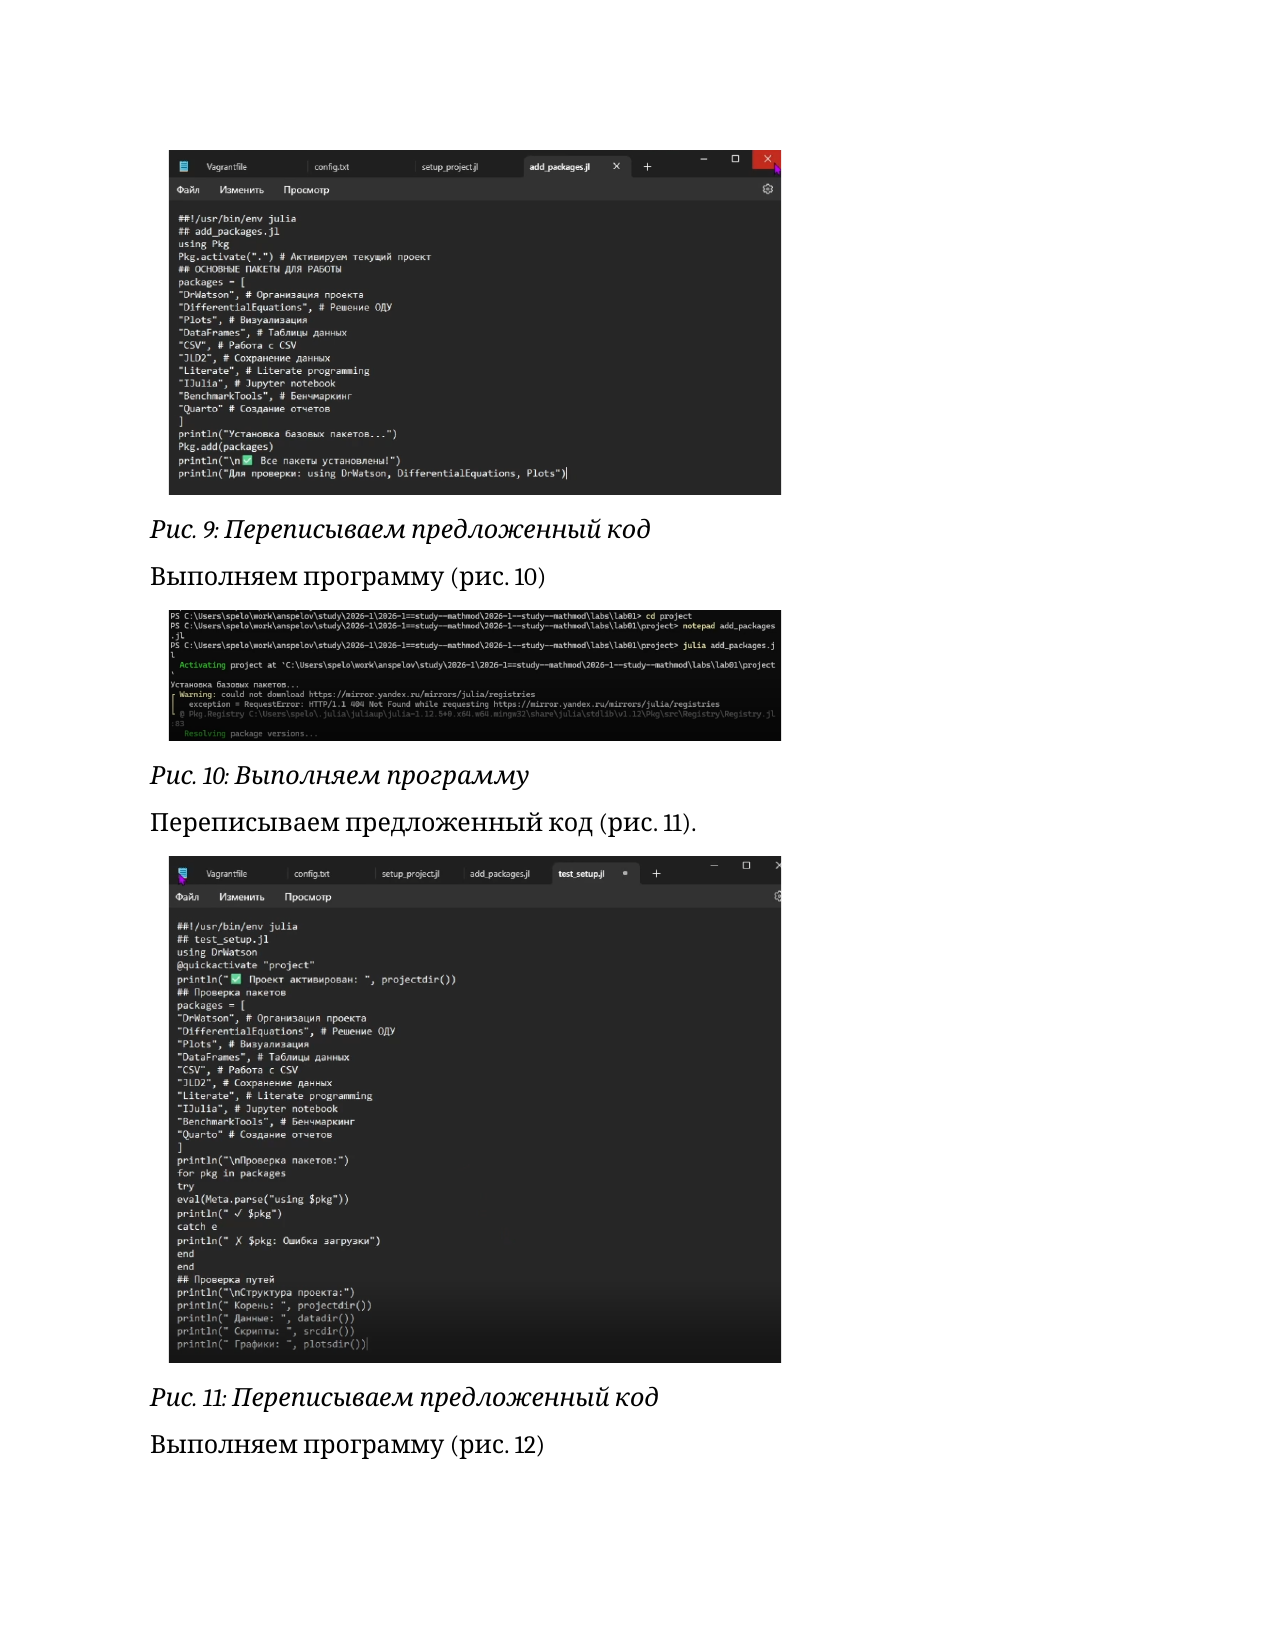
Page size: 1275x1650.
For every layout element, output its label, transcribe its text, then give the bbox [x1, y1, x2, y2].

picture [168, 610, 782, 741]
text Рис. 11: Переписываем предложенный код [150, 1383, 1125, 1412]
text Переписываем предложенный код (рис. 11). [150, 809, 1125, 838]
text Выполняем программу (рис. 10) [150, 563, 1125, 592]
text Выполняем программу (рис. 12) [150, 1431, 1125, 1460]
text Рис. 9: Переписываем предложенный код [150, 516, 1125, 544]
picture [168, 150, 782, 495]
text Рис. 10: Выполняем программу [150, 762, 1125, 790]
picture [168, 856, 782, 1363]
